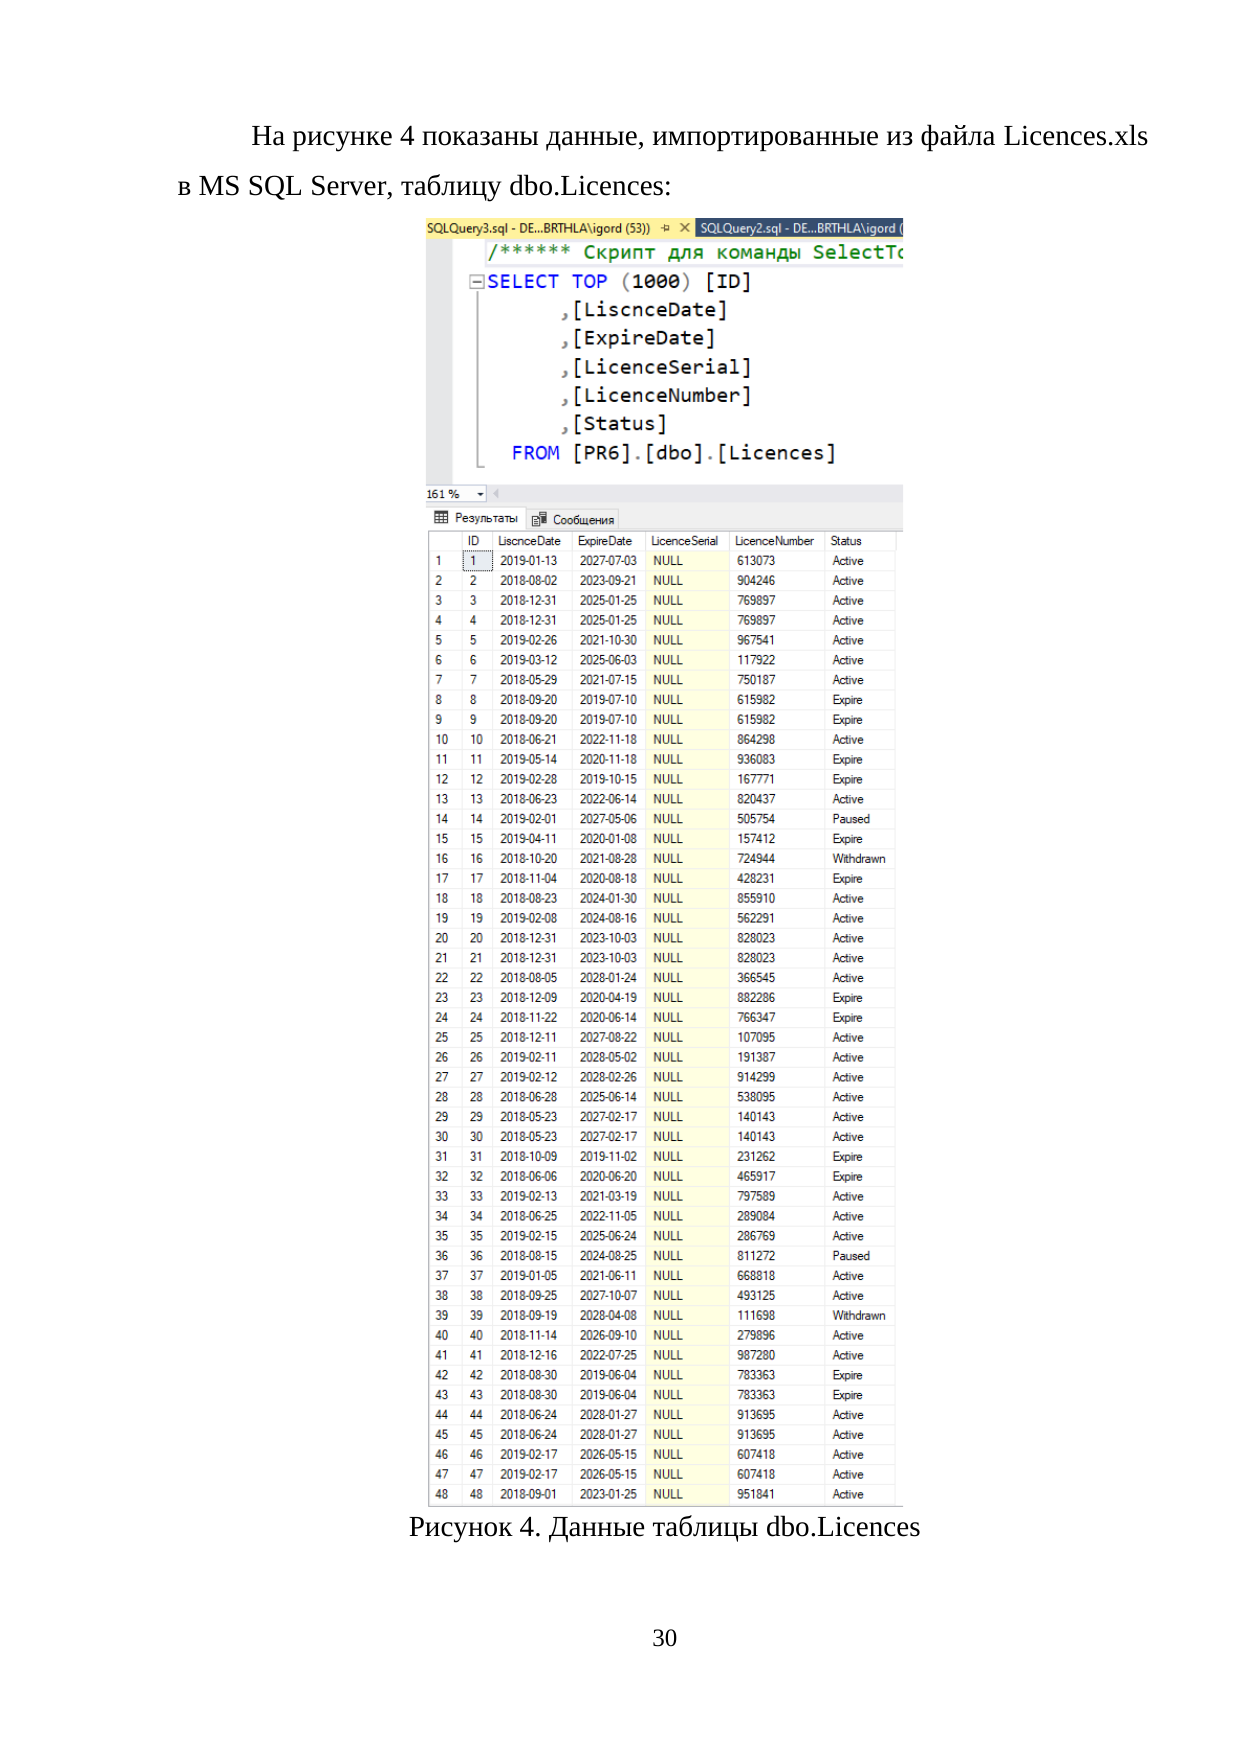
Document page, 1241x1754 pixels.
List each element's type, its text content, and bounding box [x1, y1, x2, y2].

text Рисунок 4. Данные таблицы dbo.Licences [177, 1509, 1152, 1542]
picture [425, 218, 904, 1509]
text На рисунке 4 показаны данные, импортированные из файла Licences.xls в MS SQL Server, таблицу dbo.Licences: [177, 118, 1152, 202]
